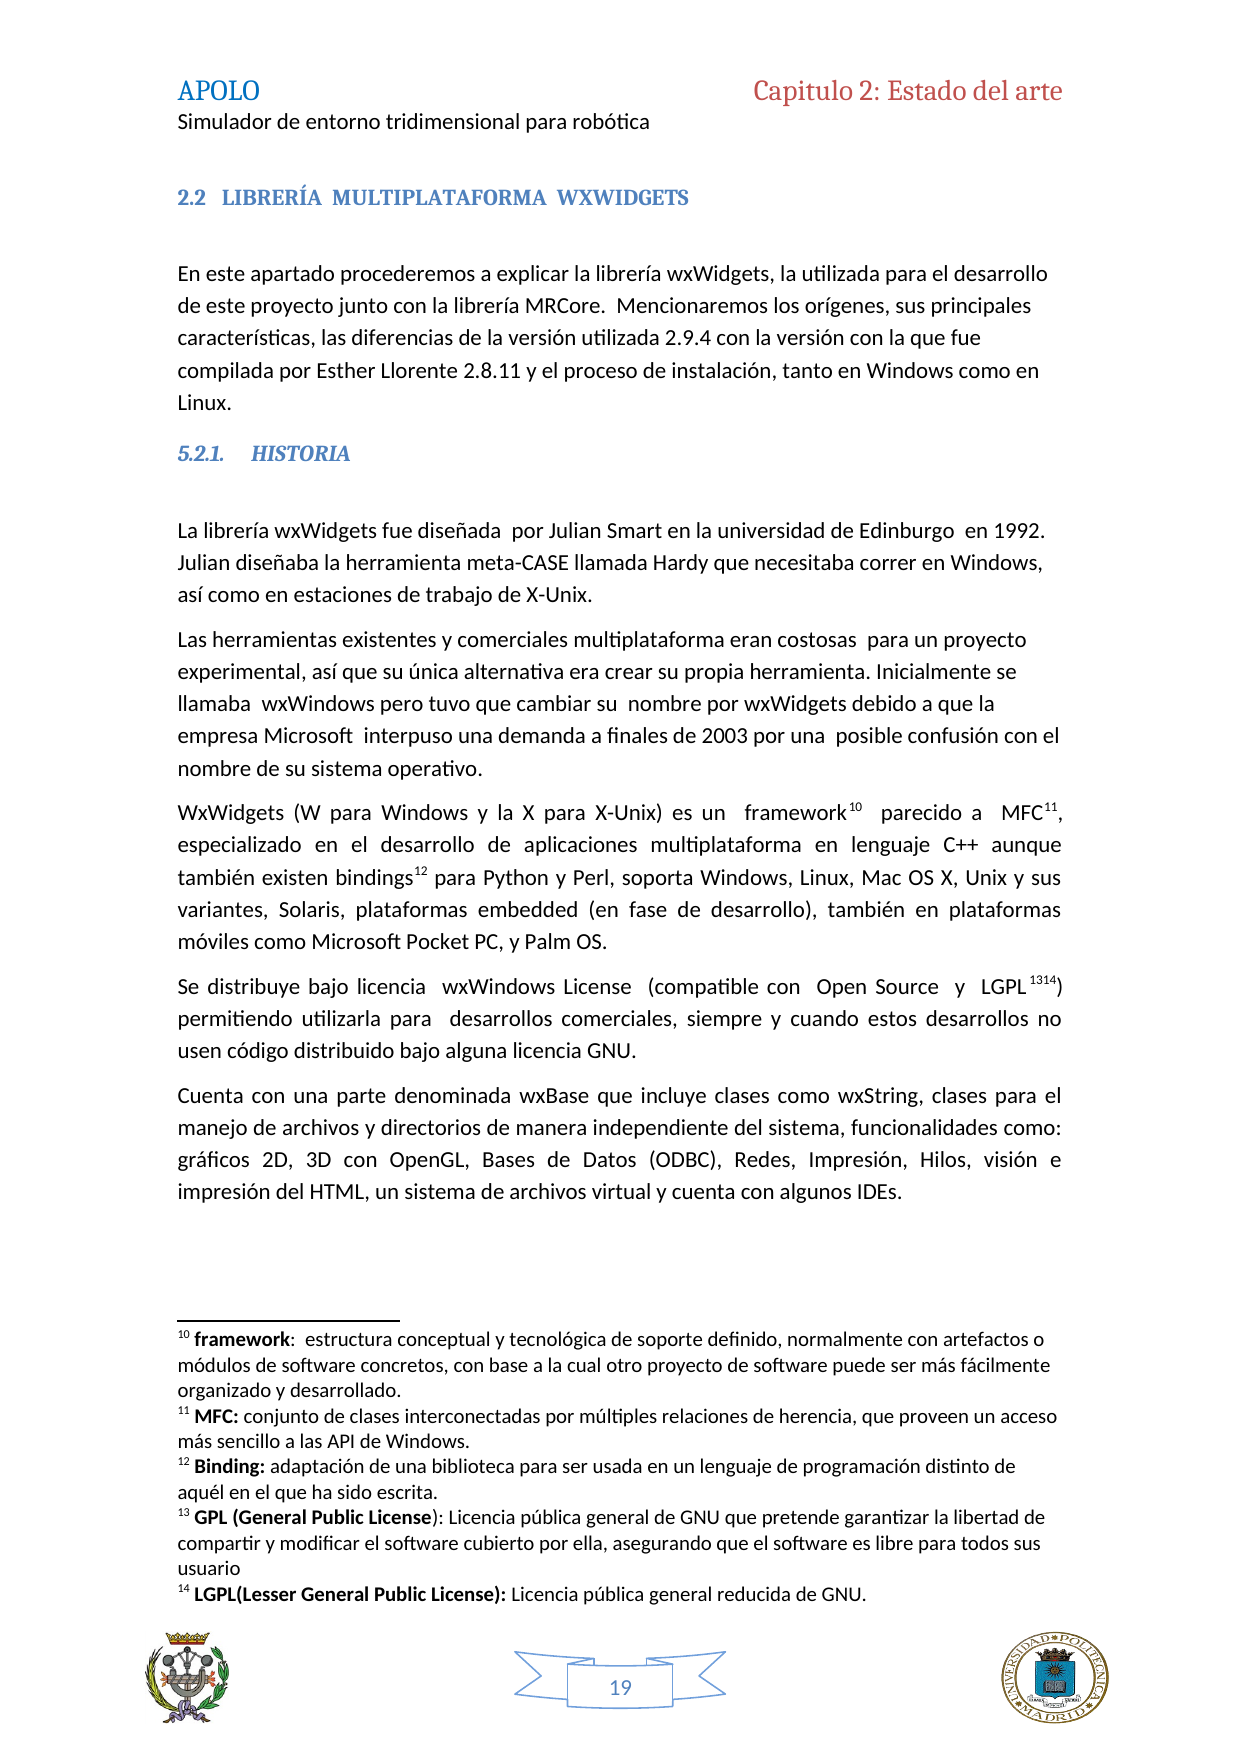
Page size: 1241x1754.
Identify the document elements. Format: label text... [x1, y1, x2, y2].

text Cuenta con una parte denominada wxBase que incluye clases como wxString, clases para el manejo de archivos y directorios de manera independiente del sistema, funcionalidades como: gráficos 2D, 3D con OpenGL, Bases de Datos (ODBC), Redes, Impresión, Hilos, visión e impresión del HTML, un sistema de archivos virtual y cuenta con algunos IDEs. [177, 1081, 1063, 1205]
text Se distribuye bajo licencia wxWindows License (compatible con Open Source y LGPL) permitiendo utilizarla para desarrollos comerciales, siempre y cuando estos desarrollos no usen código distribuido bajo alguna licencia GNU. [177, 972, 1063, 1064]
picture [145, 1631, 229, 1724]
text WxWidgets (W para Windows y la X para X-Unix) es un framework parecido a MFC, especializado en el desarrollo de aplicaciones multiplataforma en lenguaje C++ aunque también existen bindings para Python y Perl, soporta Windows, Linux, Mac OS X, Unix y sus variantes, Solaris, plataformas embedded (en fase de desarrollo), también en plataformas móviles como Microsoft Pocket PC, y Palm OS. [177, 798, 1063, 955]
text En este apartado procederemos a explicar la librería wxWidgets, la utilizada para el desarrollo de este proyecto junto con la librería MRCore. Mencionaremos los orígenes, sus principales características, las diferencias de la versión utilizada 2.9.4 con la versión con la que fue compilada por Esther Llorente 2.8.11 y el proceso de instalación, tanto en Windows como en Linux. [177, 259, 1063, 416]
text La librería wxWidgets fue diseñada por Julian Smart en la universidad de Edinburgo en 1992. Julian diseñaba la herramienta meta-CASE llamada Hardy que necesitaba correr en Windows, así como en estaciones de trabajo de X-Unix. [177, 516, 1063, 608]
subtitle LIBRERÍA MULTIPLATAFORMA WXWIDGETS [177, 184, 1063, 211]
picture [1000, 1631, 1110, 1724]
subtitle HISTORIA [177, 441, 1063, 467]
text Las herramientas existentes y comerciales multiplataforma eran costosas para un proyecto experimental, así que su única alternativa era crear su propia herramienta. Inicialmente se llamaba wxWindows pero tuvo que cambiar su nombre por wxWidgets debido a que la empresa Microsoft interpuso una demanda a finales de 2003 por una posible confusión con el nombre de su sistema operativo. [177, 625, 1063, 782]
